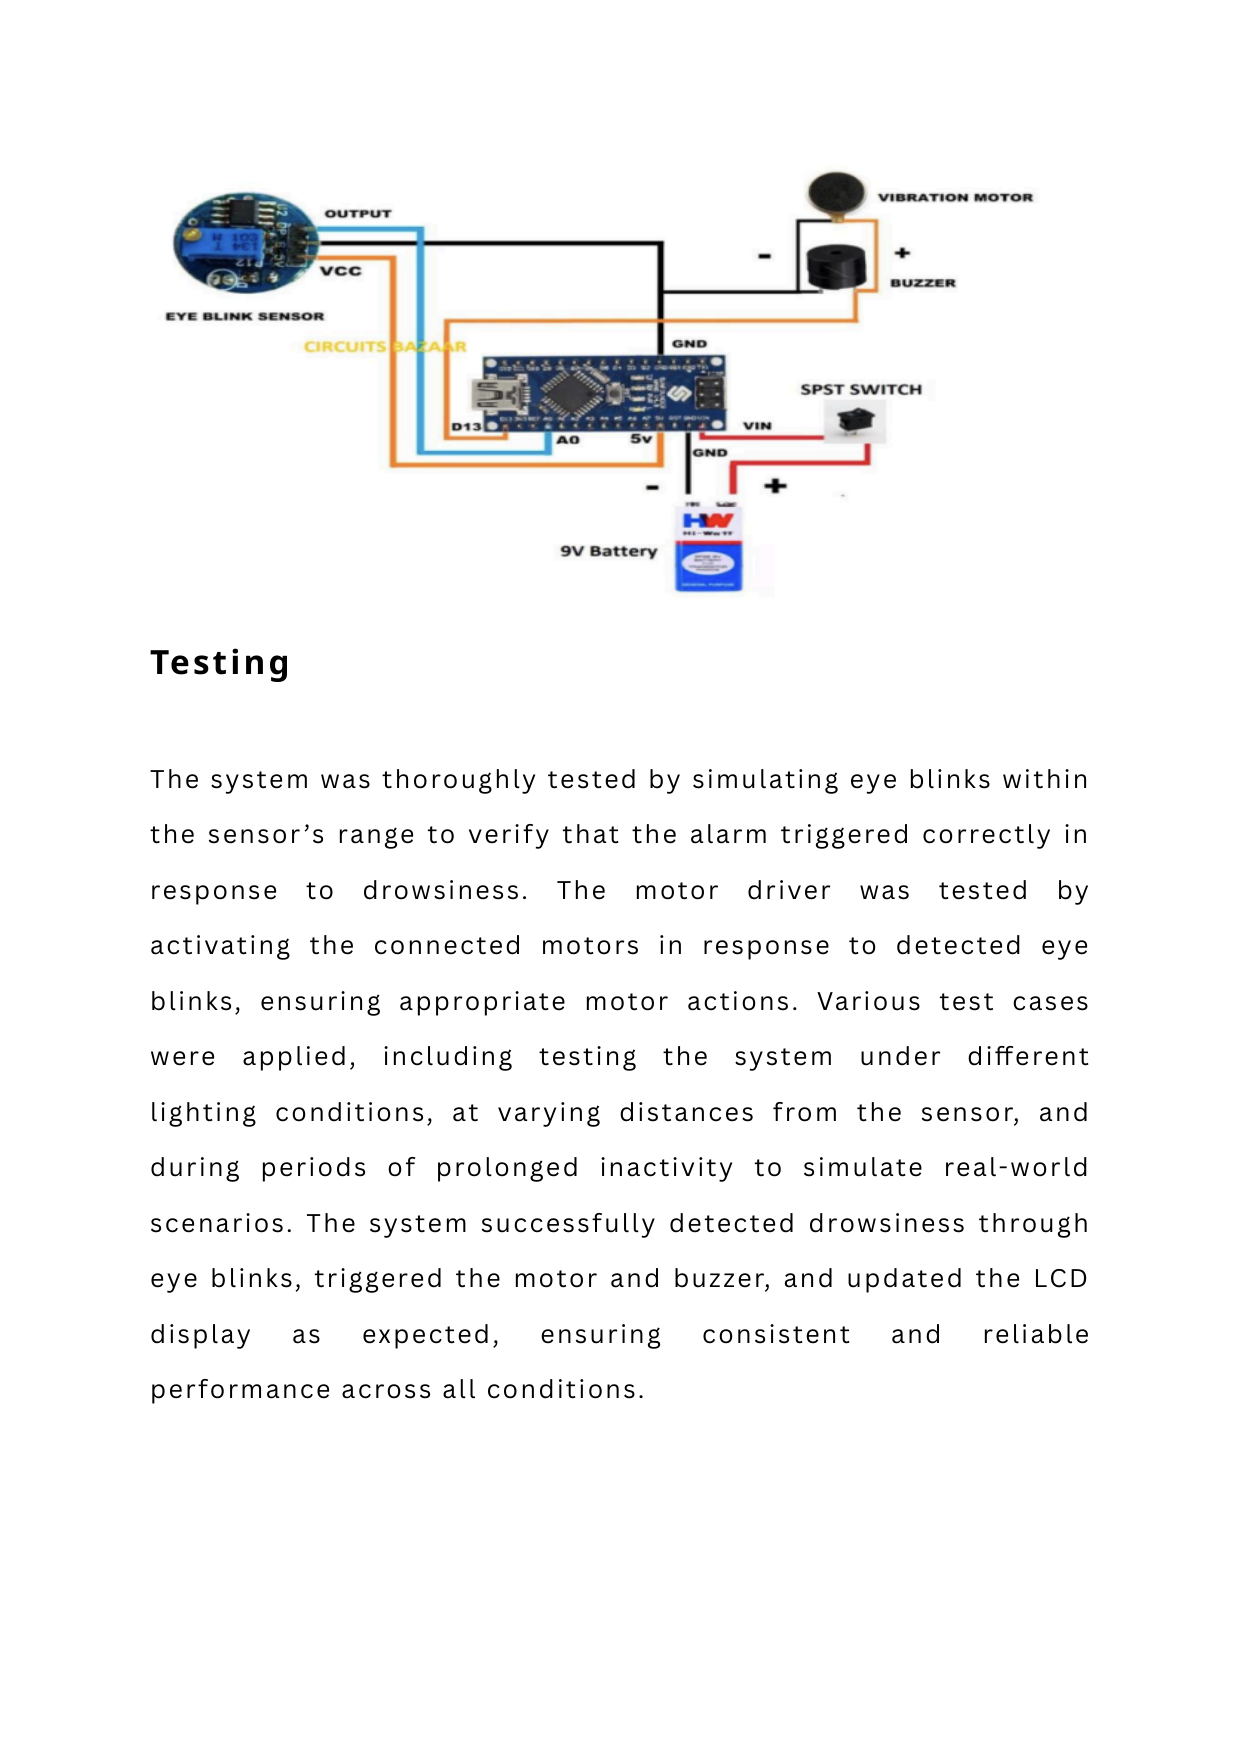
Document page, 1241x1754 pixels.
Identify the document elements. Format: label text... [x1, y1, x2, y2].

text Testing [150, 638, 1090, 684]
text The system was thoroughly tested by simulating eye blinks within the sensor’s range to verify that the alarm triggered correctly in response to drowsiness. The motor driver was tested by activating the connected motors in response to detected eye blinks, ensuring appropriate motor actions. Various test cases were applied, including testing the system under different lighting conditions, at varying distances from the sensor, and during periods of prolonged inactivity to simulate real-world scenarios. The system successfully detected drowsiness through eye blinks, triggered the motor and buzzer, and updated the LCD display as expected, ensuring consistent and reliable performance across all conditions. [150, 761, 1090, 1406]
picture [150, 150, 1091, 624]
